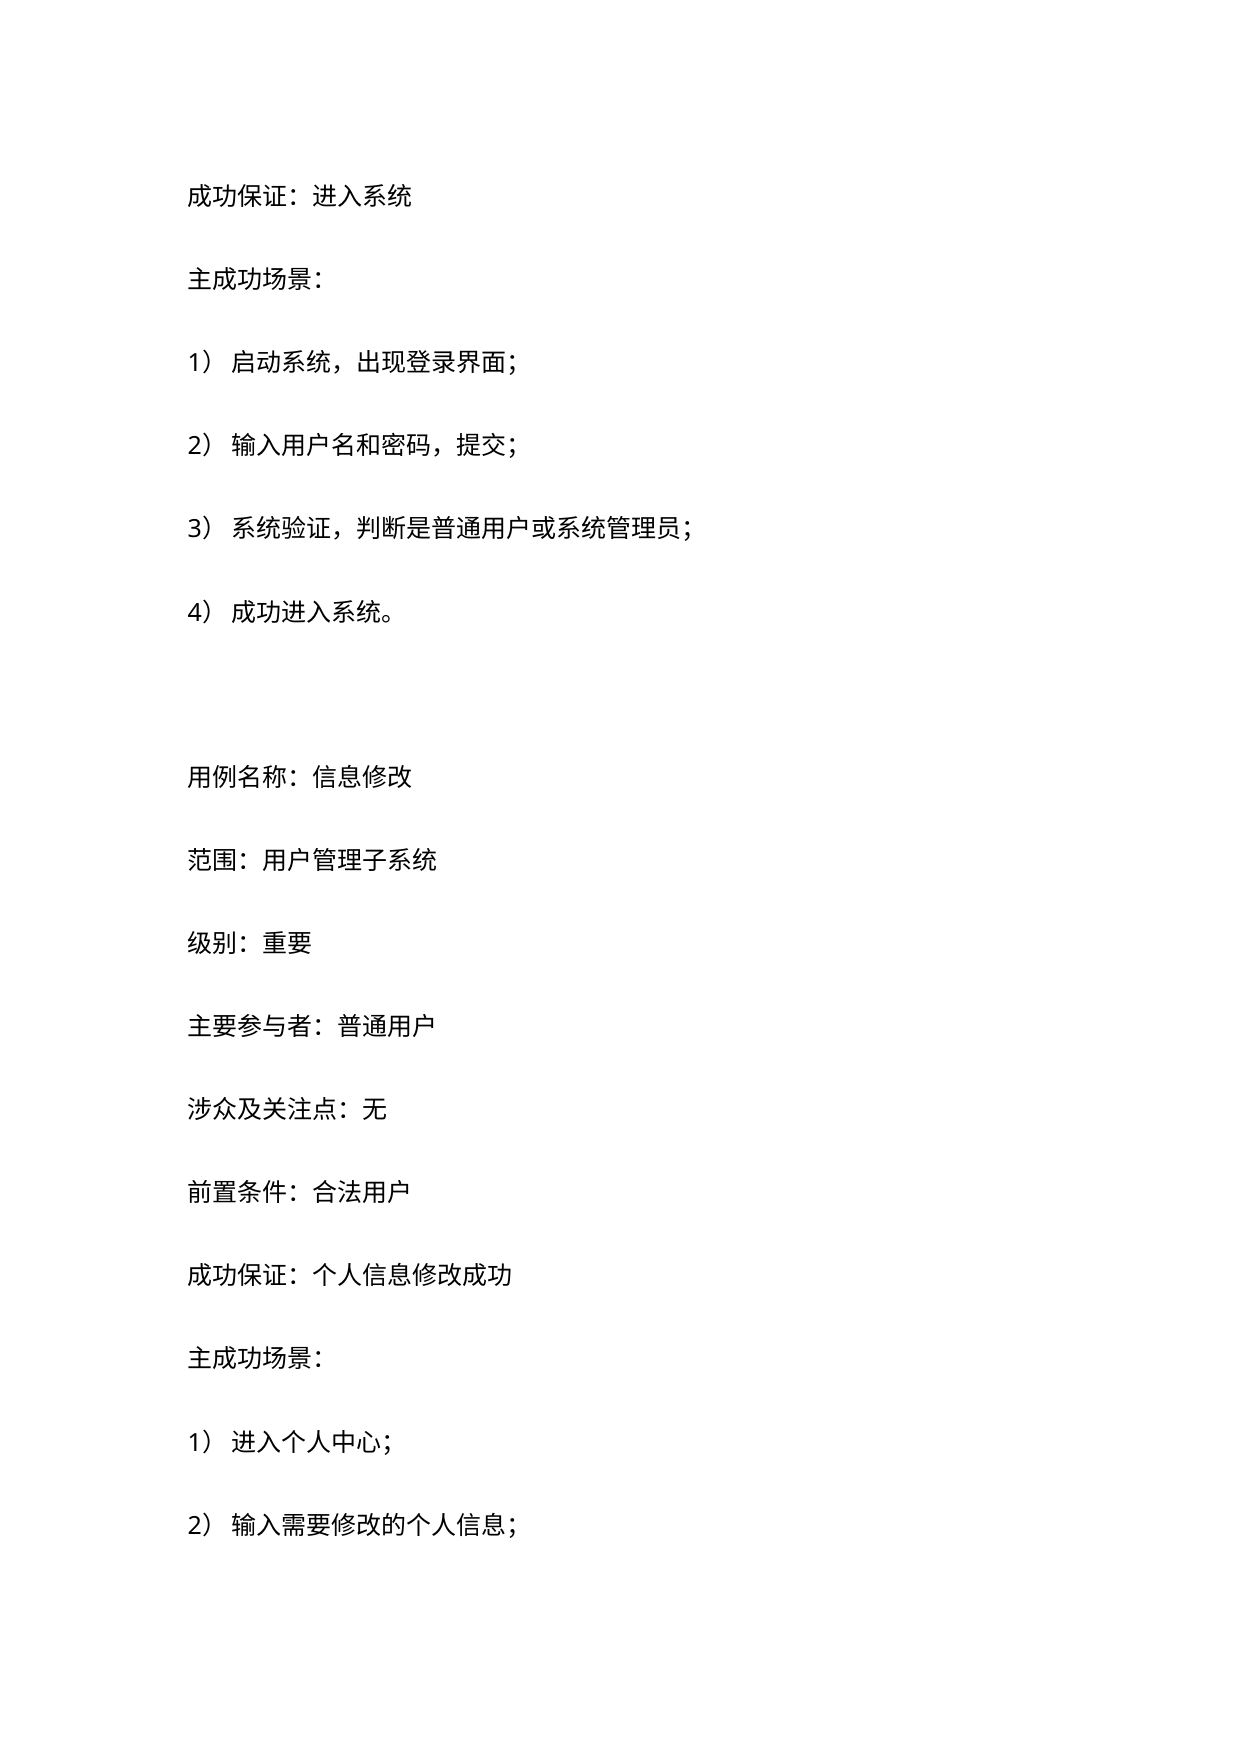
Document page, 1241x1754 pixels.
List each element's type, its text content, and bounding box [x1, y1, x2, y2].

text 成功保证：进入系统 [187, 162, 1053, 227]
text 主要参与者：普通用户 [187, 992, 1053, 1057]
text 用例名称：信息修改 [187, 743, 1053, 808]
text 前置条件：合法用户 [187, 1158, 1053, 1223]
text 范围：用户管理子系统 [187, 826, 1053, 891]
text 主成功场景： [187, 245, 1053, 310]
text 成功保证：个人信息修改成功 [187, 1241, 1053, 1306]
list 进入个人中心； [187, 1408, 1053, 1473]
text 涉众及关注点：无 [187, 1075, 1053, 1140]
text 级别：重要 [187, 909, 1053, 974]
text 3） 系统验证，判断是普通用户或系统管理员； [187, 494, 1053, 559]
text 1） 启动系统，出现登录界面； [187, 328, 1053, 393]
text 主成功场景： [187, 1324, 1053, 1389]
text 2） 输入用户名和密码，提交； [187, 411, 1053, 476]
text 4） 成功进入系统。 [187, 578, 1053, 643]
list 输入需要修改的个人信息； [187, 1491, 1053, 1556]
